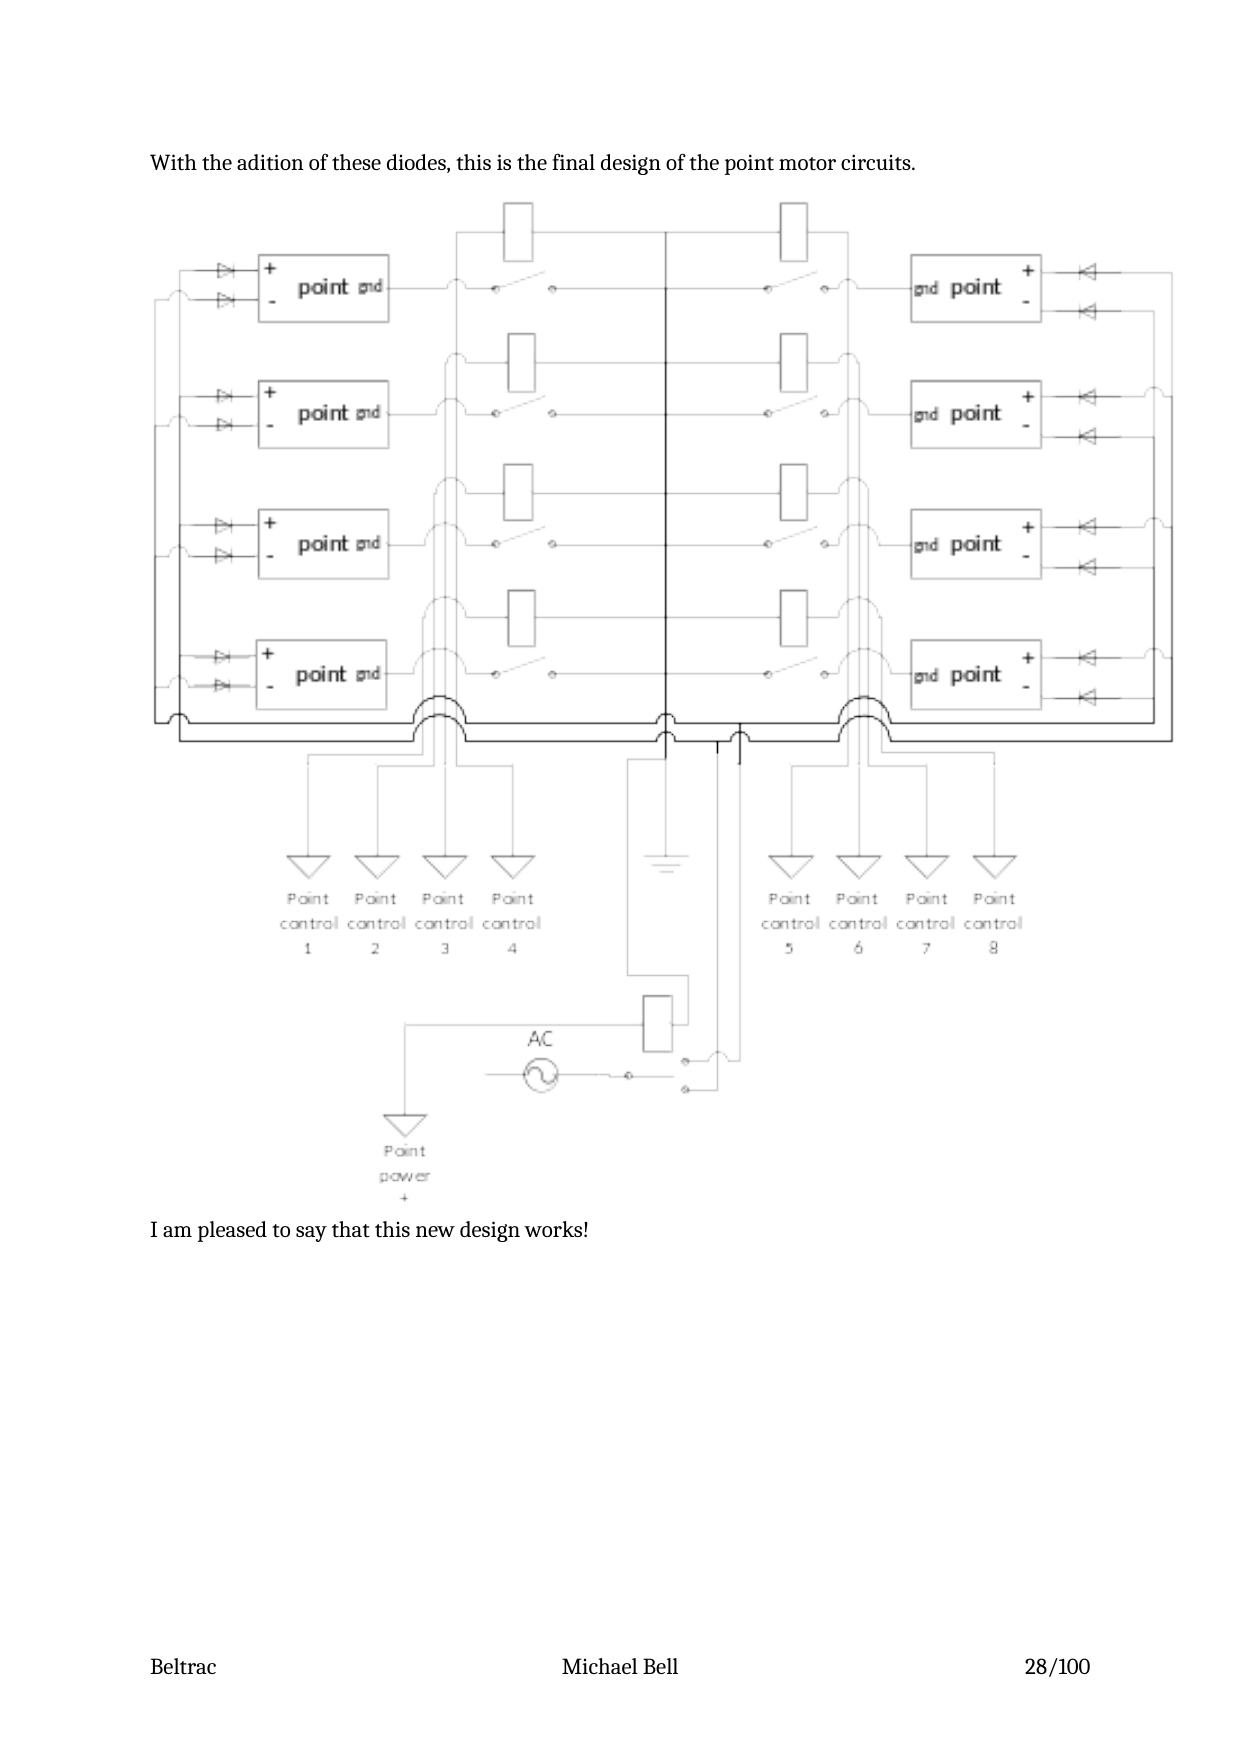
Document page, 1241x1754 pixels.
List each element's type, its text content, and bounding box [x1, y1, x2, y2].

text I am pleased to say that this new design works! [150, 1216, 1090, 1243]
text With the adition of these diodes, this is the final design of the point motor circuits. [150, 150, 1090, 176]
